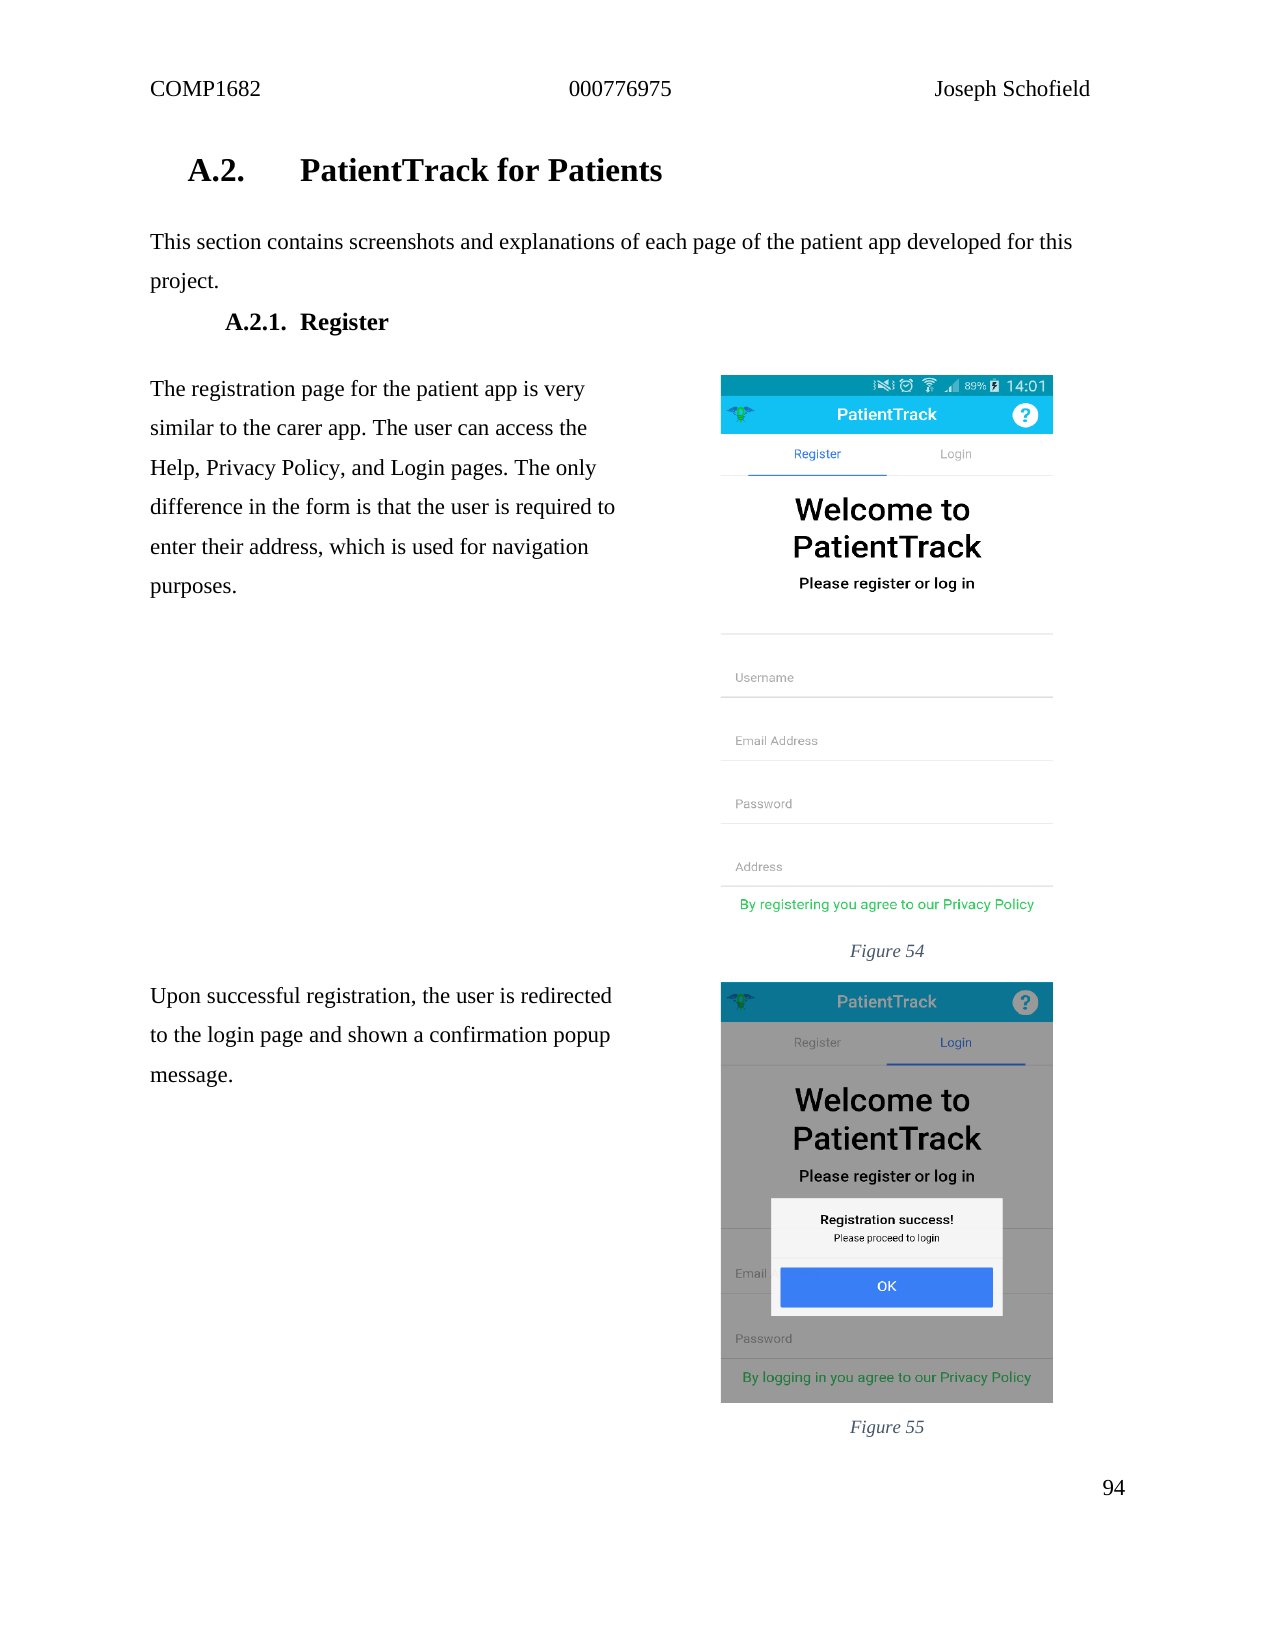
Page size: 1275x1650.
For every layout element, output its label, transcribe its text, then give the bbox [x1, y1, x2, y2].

picture [720, 435, 1053, 927]
picture [870, 999, 875, 1007]
table_header Figure 54 [638, 375, 1136, 982]
table_cell Upon successful registration, the user is redirected to the login page and shown a confirmation popup message. [139, 982, 637, 1458]
table_header The registration page for the patient app is very similar to the carer app. The user can access the Help, Privacy Policy, and Login pages. The only difference in the form is that the user is required to enter their address, which is used for navigation purposes. [139, 375, 637, 982]
picture [929, 408, 934, 419]
picture [888, 997, 892, 1007]
picture [929, 995, 934, 1007]
picture [839, 996, 844, 1007]
picture [1013, 991, 1038, 1014]
picture [720, 375, 1053, 395]
list Register [225, 307, 1125, 336]
picture [850, 999, 856, 1007]
text This section contains screenshots and explanations of each page of the patient app developed for this project. [150, 228, 1125, 294]
picture [879, 999, 885, 1007]
table_cell Figure 55 [638, 982, 1136, 1458]
list PatientTrack for Patients [187, 150, 1125, 188]
picture [720, 1023, 1053, 1403]
picture [1013, 404, 1038, 427]
